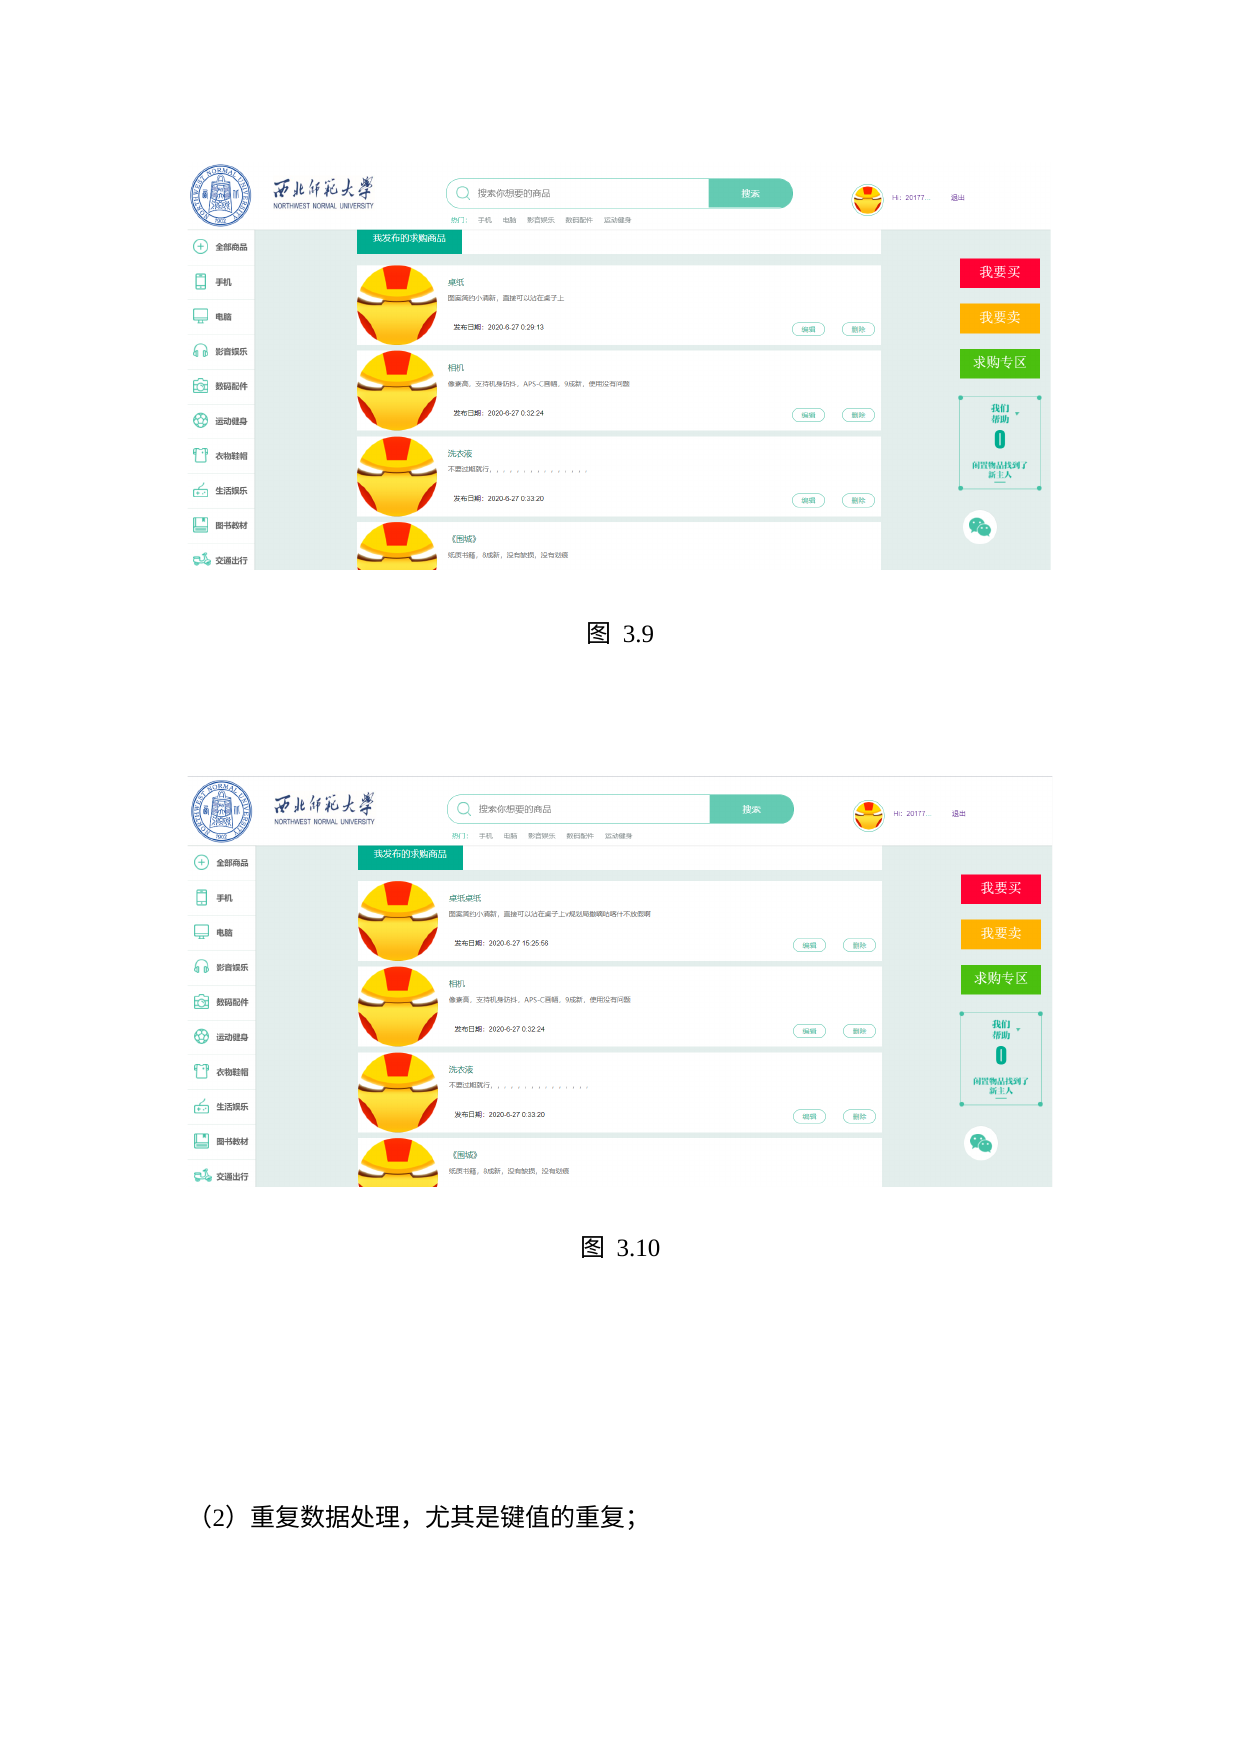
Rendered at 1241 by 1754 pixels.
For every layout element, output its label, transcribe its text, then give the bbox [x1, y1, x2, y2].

list （2）重复数据处理，尤其是键值的重复； [187, 1483, 1053, 1548]
list 图 3.9 [187, 599, 1053, 664]
picture [187, 775, 1053, 1187]
picture [187, 162, 1051, 570]
list 图 3.10 [187, 1213, 1053, 1278]
